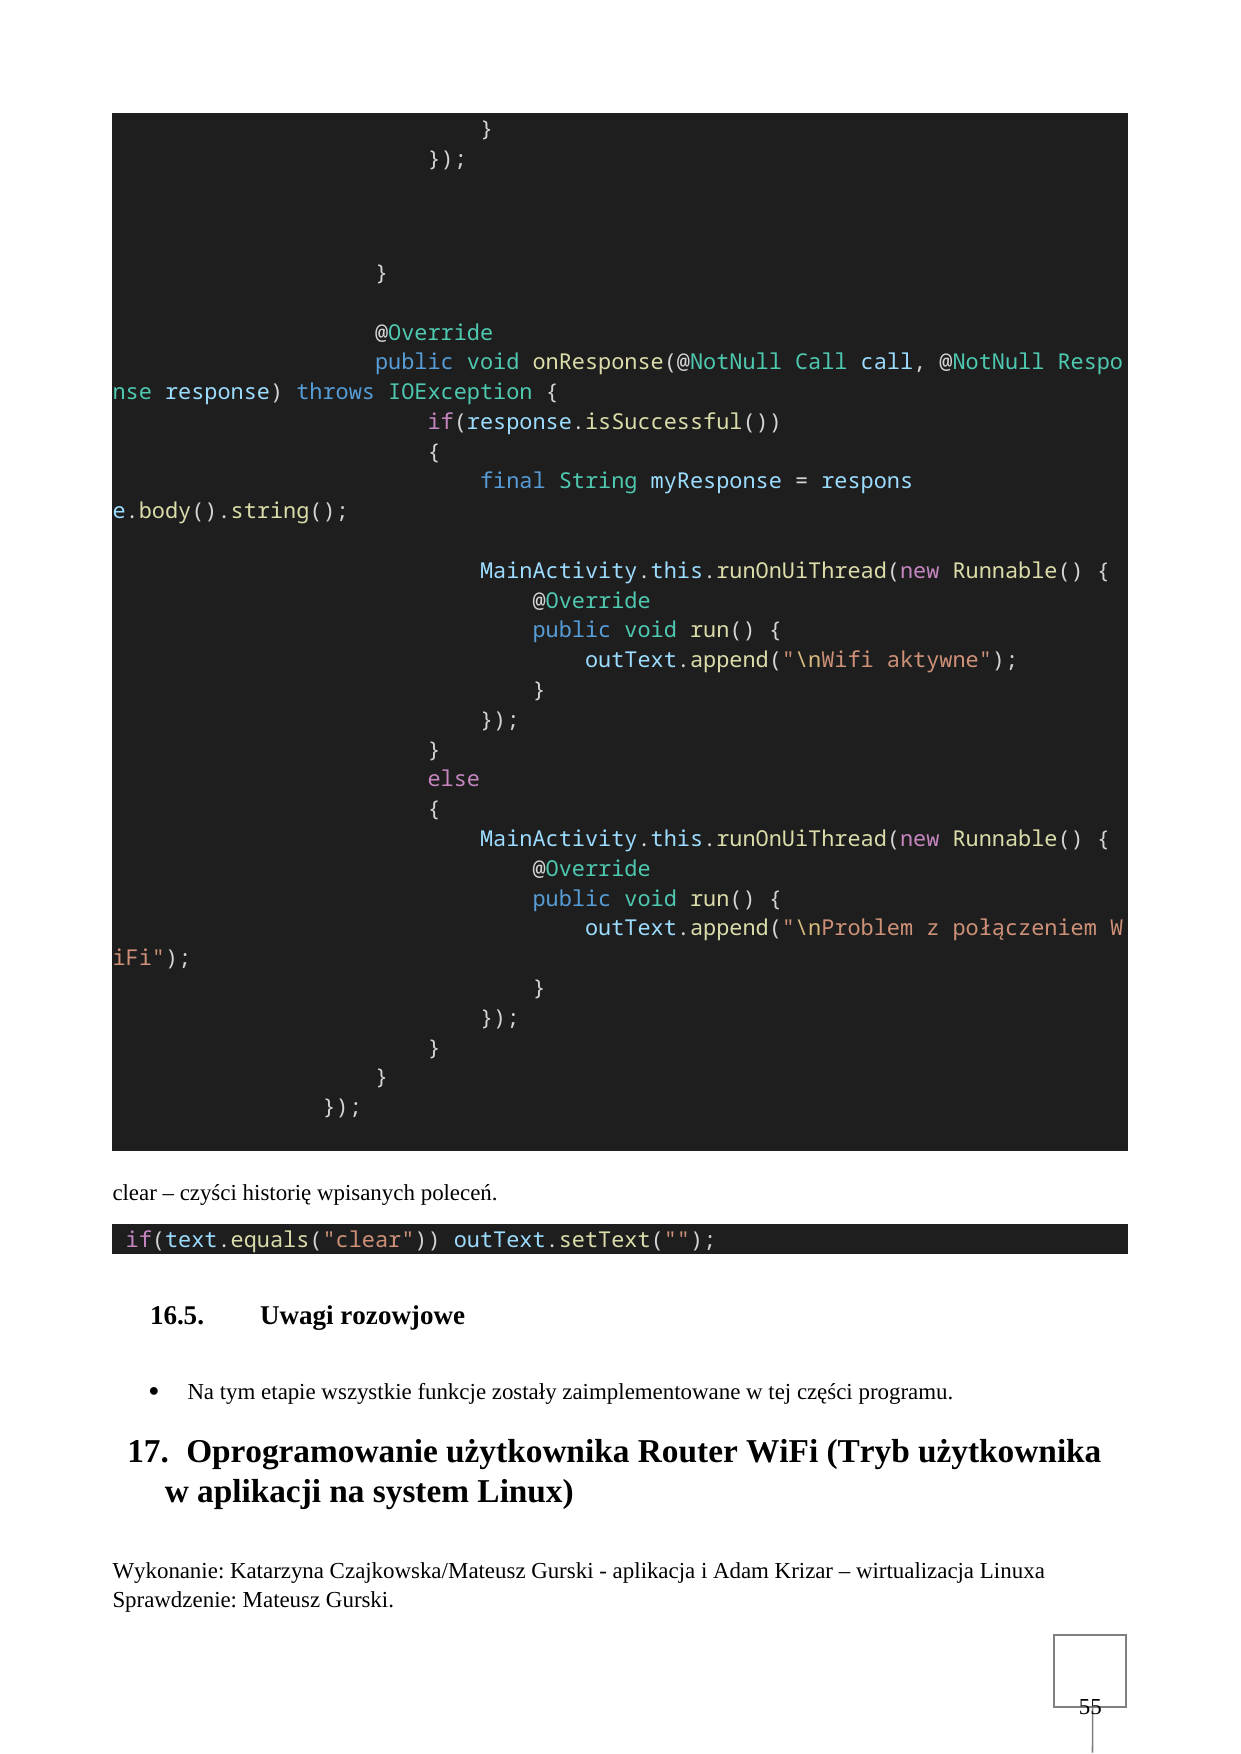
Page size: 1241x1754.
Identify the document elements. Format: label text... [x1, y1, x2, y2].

text outText.append("\nProblem z połączeniem WiFi"); [112, 912, 1128, 972]
text clear – czyści historię wpisanych poleceń. [112, 1151, 1128, 1205]
text } [112, 257, 1128, 287]
text { [112, 436, 1128, 465]
text } [112, 972, 1128, 1002]
text }); [112, 1002, 1128, 1031]
text @Override [112, 853, 1128, 882]
text }); [112, 1091, 1128, 1121]
text }); [112, 704, 1128, 733]
text public void run() { [112, 882, 1128, 912]
text final String myResponse = response.body().string(); [112, 465, 1128, 525]
subtitle Oprogramowanie użytkownika Router WiFi (Tryb użytkownika w aplikacji na system Linux) [127, 1431, 1128, 1510]
text MainActivity.this.runOnUiThread(new Runnable() { [112, 823, 1128, 853]
text outText.append("\nWifi aktywne"); [112, 644, 1128, 674]
text } [112, 1031, 1128, 1061]
text } [112, 674, 1128, 704]
text if(text.equals("clear")) outText.setText(""); [112, 1224, 1128, 1254]
text } [112, 113, 1128, 143]
text { [112, 793, 1128, 823]
text @Override [112, 316, 1128, 346]
text @Override [112, 584, 1128, 614]
subtitle Uwagi rozowjowe [150, 1299, 1128, 1330]
text } [112, 1061, 1128, 1091]
text MainActivity.this.runOnUiThread(new Runnable() { [112, 555, 1128, 584]
text public void run() { [112, 614, 1128, 644]
list Na tym etapie wszystkie funkcje zostały zaimplementowane w tej części programu. [150, 1378, 1128, 1404]
text public void onResponse(@NotNull Call call, @NotNull Response response) throws IOException { [112, 346, 1128, 406]
text } [112, 733, 1128, 763]
text Wykonanie: Katarzyna Czajkowska/Mateusz Gurski - aplikacja i Adam Krizar – wirtualizacja Linuxa Sprawdzenie: Mateusz Gurski. [112, 1557, 1128, 1612]
text else [112, 763, 1128, 793]
text if(response.isSuccessful()) [112, 406, 1128, 436]
text }); [112, 143, 1128, 172]
